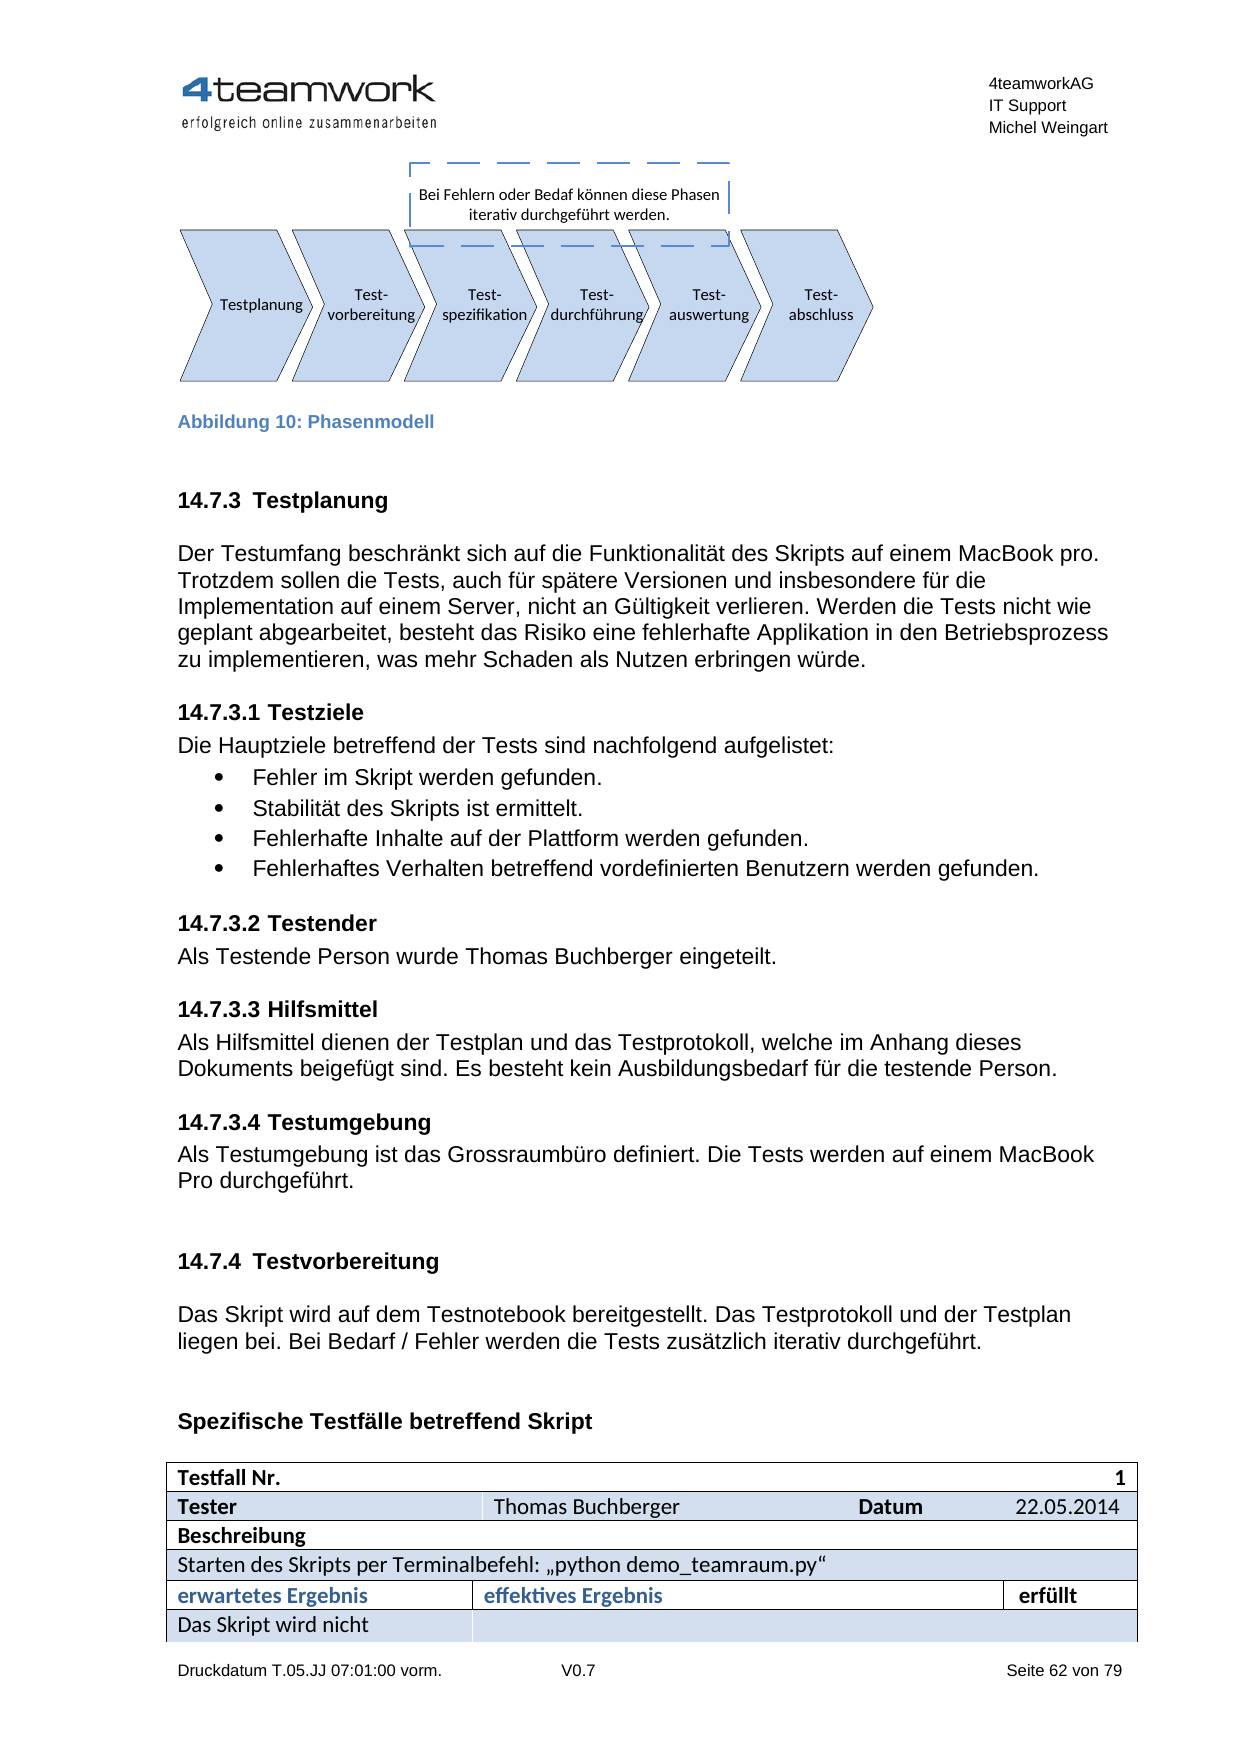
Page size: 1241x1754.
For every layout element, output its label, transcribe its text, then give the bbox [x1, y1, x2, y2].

table_header 1 [1004, 1463, 1137, 1491]
text Das Skript wird auf dem Testnotebook bereitgestellt. Das Testprotokoll und der Testplan liegen bei. Bei Bedarf / Fehler werden die Tests zusätzlich iterativ durchgeführt. [177, 1301, 1122, 1354]
table_header Testfall Nr. [167, 1463, 1004, 1491]
table_cell [473, 1610, 1004, 1642]
subtitle Spezifische Testfälle betreffend Skript [177, 1408, 1122, 1435]
text Als Testende Person wurde Thomas Buchberger eingeteilt. [177, 943, 1122, 969]
table_cell erfüllt [1004, 1581, 1137, 1609]
table_cell Thomas Buchberger [483, 1492, 847, 1520]
subtitle Testplanung [177, 487, 1122, 513]
text Als Hilfsmittel dienen der Testplan und das Testprotokoll, welche im Anhang dieses Dokuments beigefügt sind. Es besteht kein Ausbildungsbedarf für die testende Person. [177, 1029, 1122, 1081]
subtitle Testender [177, 910, 1122, 936]
table_cell Datum [847, 1492, 1004, 1520]
subtitle Testvorbereitung [177, 1248, 1122, 1274]
subtitle Die Hauptziele betreffend der Tests sind nachfolgend aufgelistet: [177, 732, 1122, 758]
text Als Testumgebung ist das Grossraumbüro definiert. Die Tests werden auf einem MacBook Pro durchgeführt. [177, 1141, 1122, 1194]
picture [177, 69, 440, 134]
table_cell effektives Ergebnis [473, 1581, 1003, 1609]
text Der Testumfang beschränkt sich auf die Funktionalität des Skripts auf einem MacBook pro. Trotzdem sollen die Tests, auch für spätere Versionen und insbesondere für die Implementation auf einem Server, nicht an Gültigkeit verlieren. Werden die Tests nicht wie geplant abgearbeitet, besteht das Risiko eine fehlerhafte Applikation in den Betriebsprozess zu implementieren, was mehr Schaden als Nutzen erbringen würde. [177, 540, 1122, 672]
list Stabilität des Skripts ist ermittelt. [215, 794, 1122, 821]
subtitle Testziele [177, 699, 1122, 725]
table_cell [1004, 1610, 1137, 1642]
list Fehler im Skript werden gefunden. [215, 764, 1122, 791]
text Abbildung : Phasenmodell [177, 411, 1122, 433]
list Fehlerhaftes Verhalten betreffend vordefinierten Benutzern werden gefunden. [215, 855, 1122, 881]
subtitle Hilfsmittel [177, 996, 1122, 1022]
list Fehlerhafte Inhalte auf der Plattform werden gefunden. [215, 825, 1122, 851]
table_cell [167, 1610, 472, 1642]
table_cell erwartetes Ergebnis [167, 1581, 472, 1609]
table_cell 22.05.2014 [1004, 1492, 1137, 1520]
table_cell Beschreibung [167, 1521, 1137, 1549]
table_cell Starten des Skripts per Terminalbefehl: „python demo_teamraum.py“ [167, 1550, 1137, 1580]
subtitle Testumgebung [177, 1108, 1122, 1135]
table_cell Tester [167, 1492, 482, 1520]
